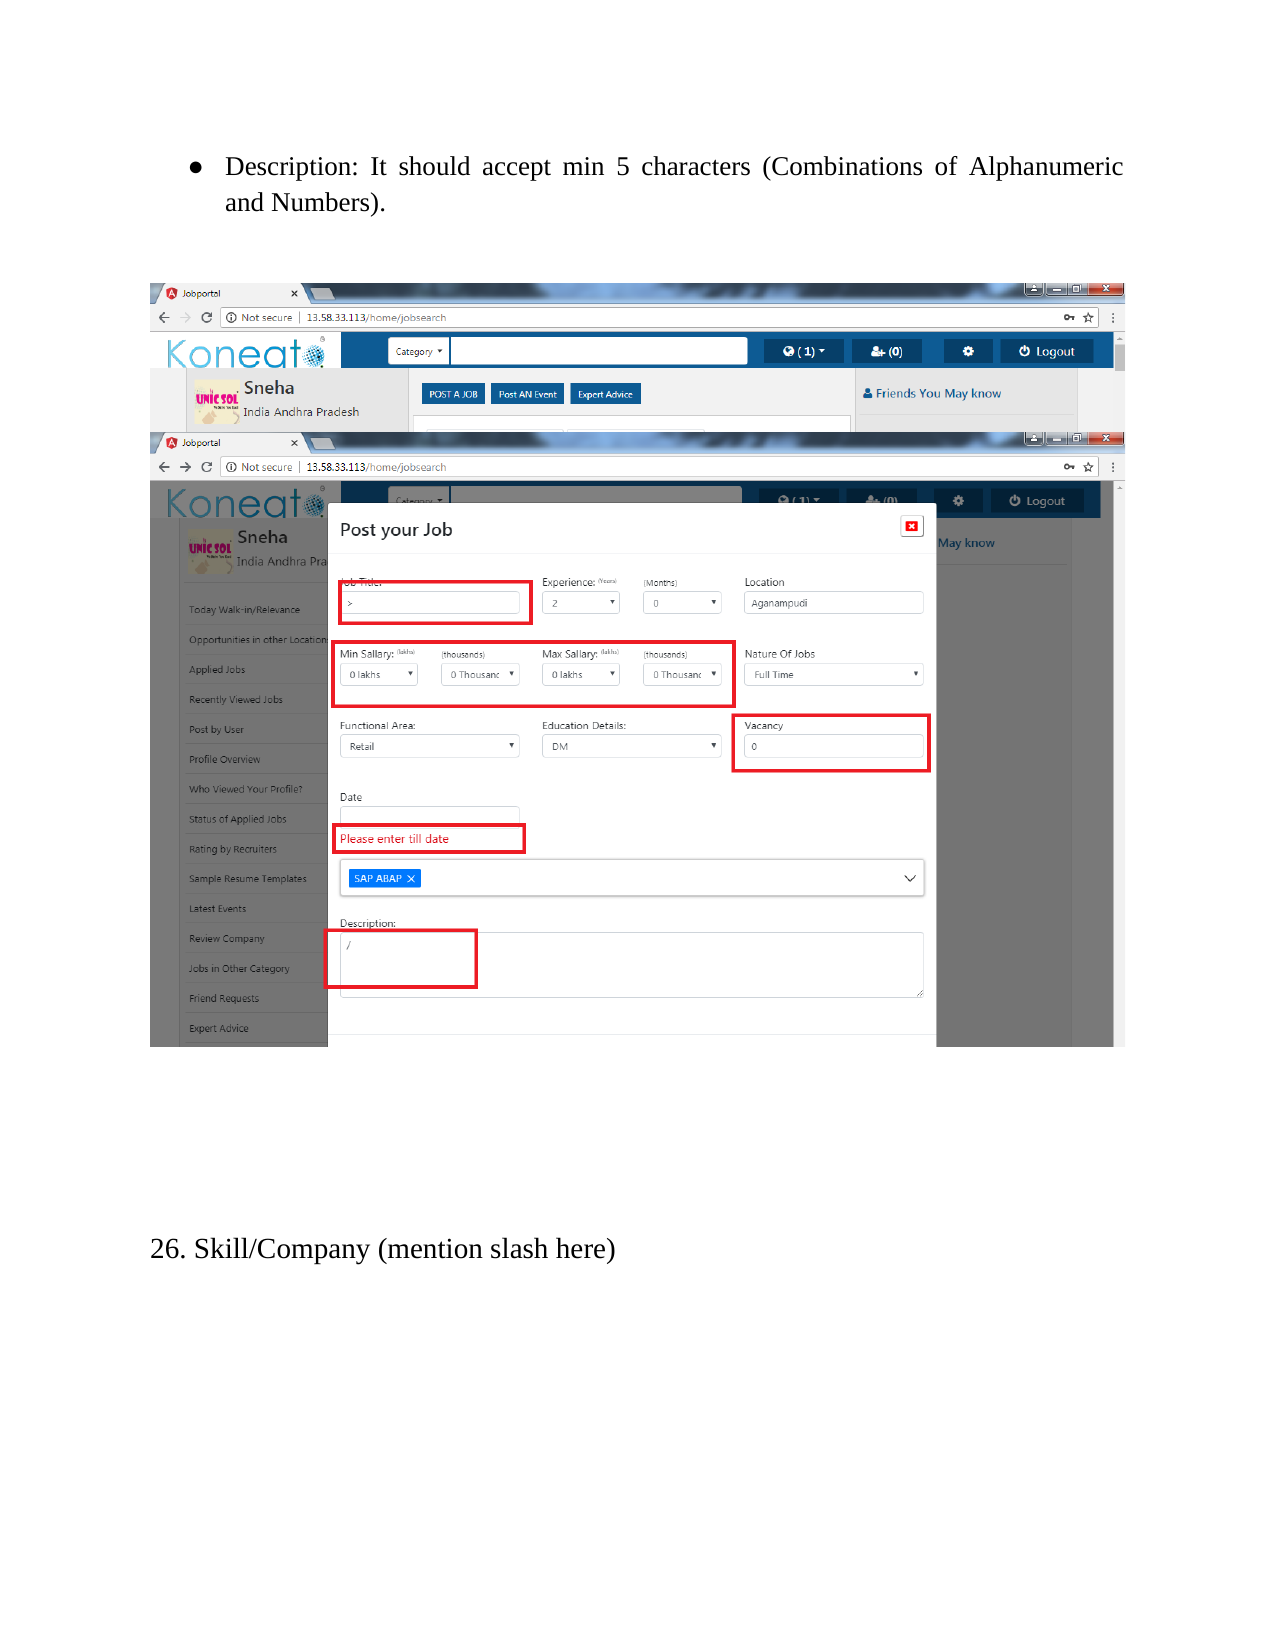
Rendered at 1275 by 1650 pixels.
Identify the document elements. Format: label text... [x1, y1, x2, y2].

text 26. Skill/Company (mention slash here) [150, 1231, 1125, 1265]
list Description: It should accept min 5 characters (Combinations of Alphanumeric and Numbers). [187, 150, 1125, 217]
picture [150, 283, 1125, 1047]
